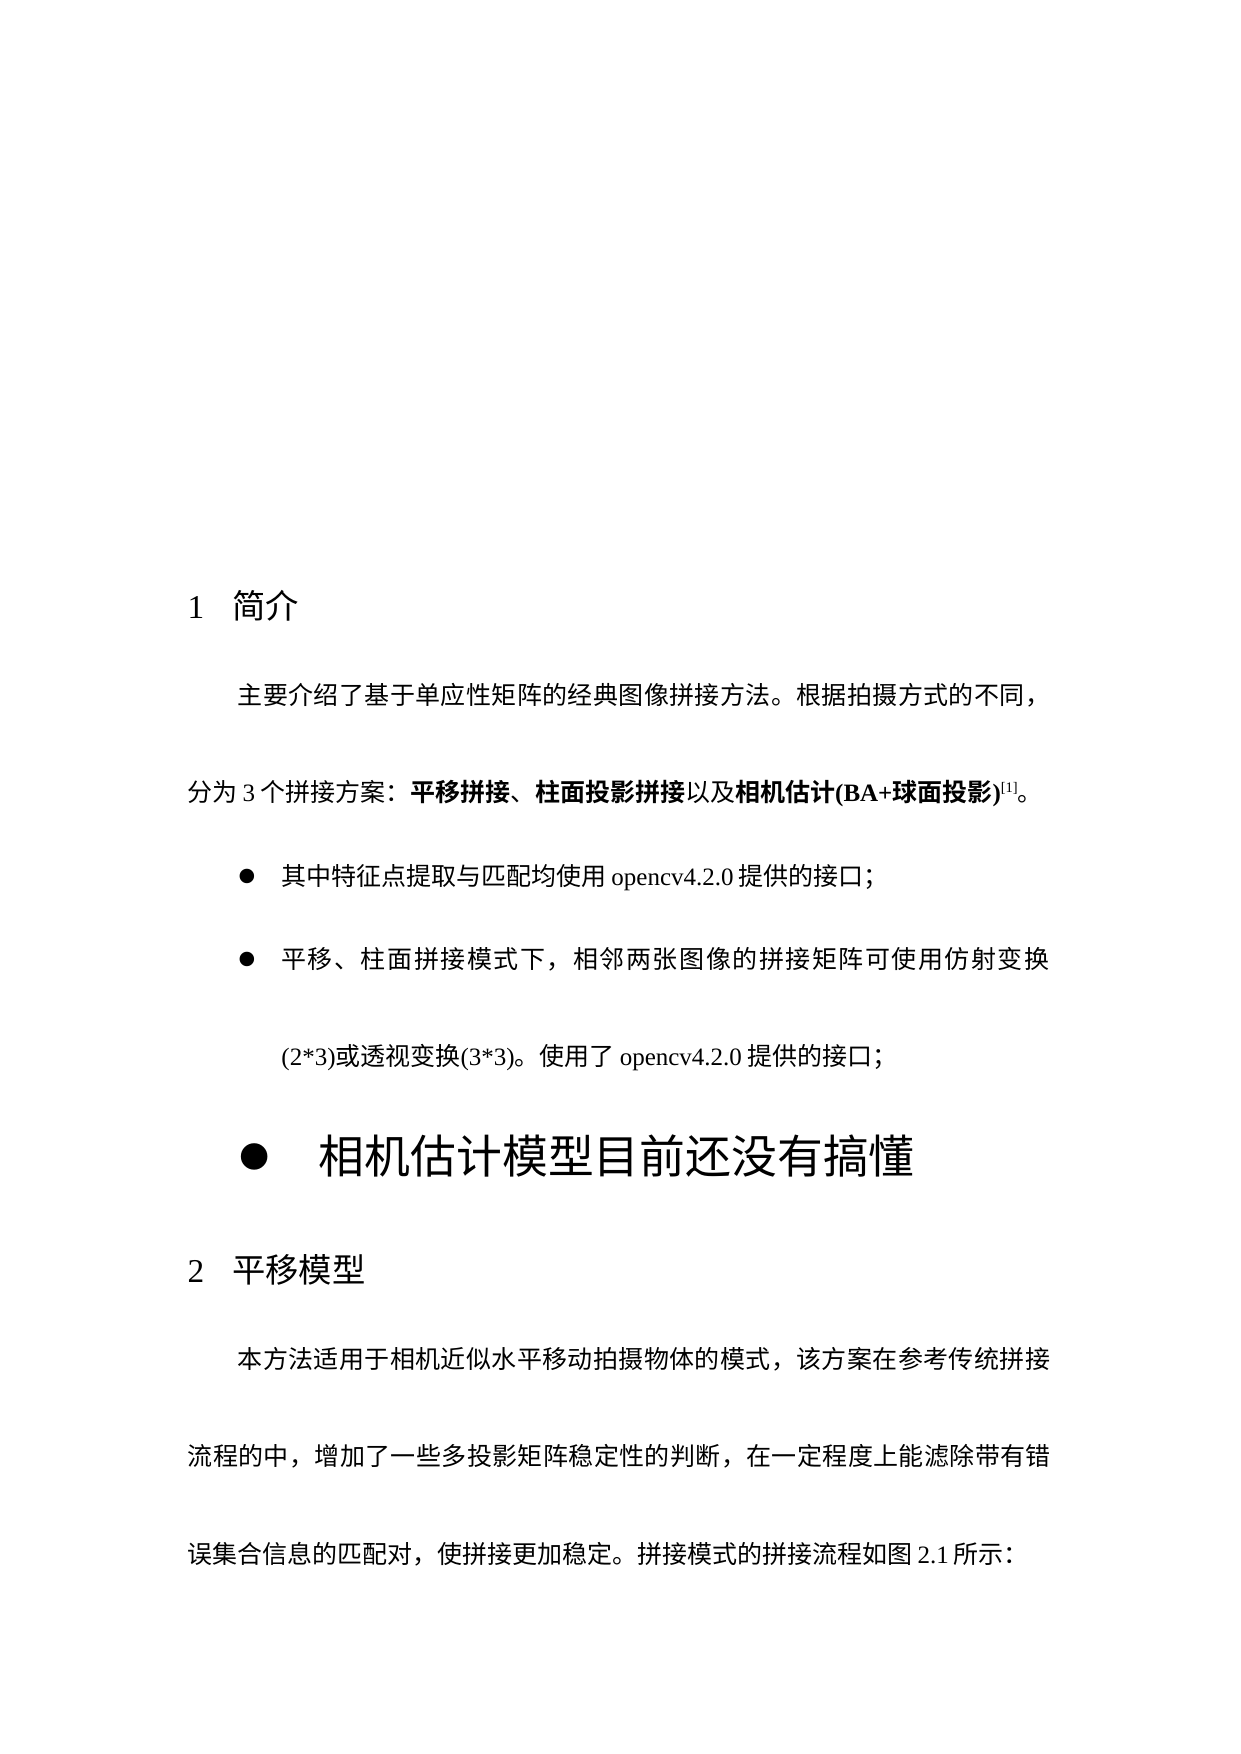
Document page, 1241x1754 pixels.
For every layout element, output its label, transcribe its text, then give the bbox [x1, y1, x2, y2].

subtitle 平移模型 [187, 1236, 1053, 1301]
list 平移、柱面拼接模式下，相邻两张图像的拼接矩阵可使用仿射变换(2*3)或透视变换(3*3)。使用了opencv4.2.0提供的接口； [237, 925, 1053, 1087]
subtitle 简介 [187, 572, 1053, 637]
text 本方法适用于相机近似水平移动拍摄物体的模式，该方案在参考传统拼接流程的中，增加了一些多投影矩阵稳定性的判断，在一定程度上能滤除带有错误集合信息的匹配对，使拼接更加稳定。拼接模式的拼接流程如图2.1所示： [187, 1325, 1053, 1585]
list 相机估计模型目前还没有搞懂 [237, 1105, 1053, 1203]
text 主要介绍了基于单应性矩阵的经典图像拼接方法。根据拍摄方式的不同，分为3个拼接方案：平移拼接、柱面投影拼接以及相机估计(BA+球面投影)[1]。 [187, 661, 1053, 823]
list 其中特征点提取与匹配均使用opencv4.2.0提供的接口； [237, 842, 1053, 907]
